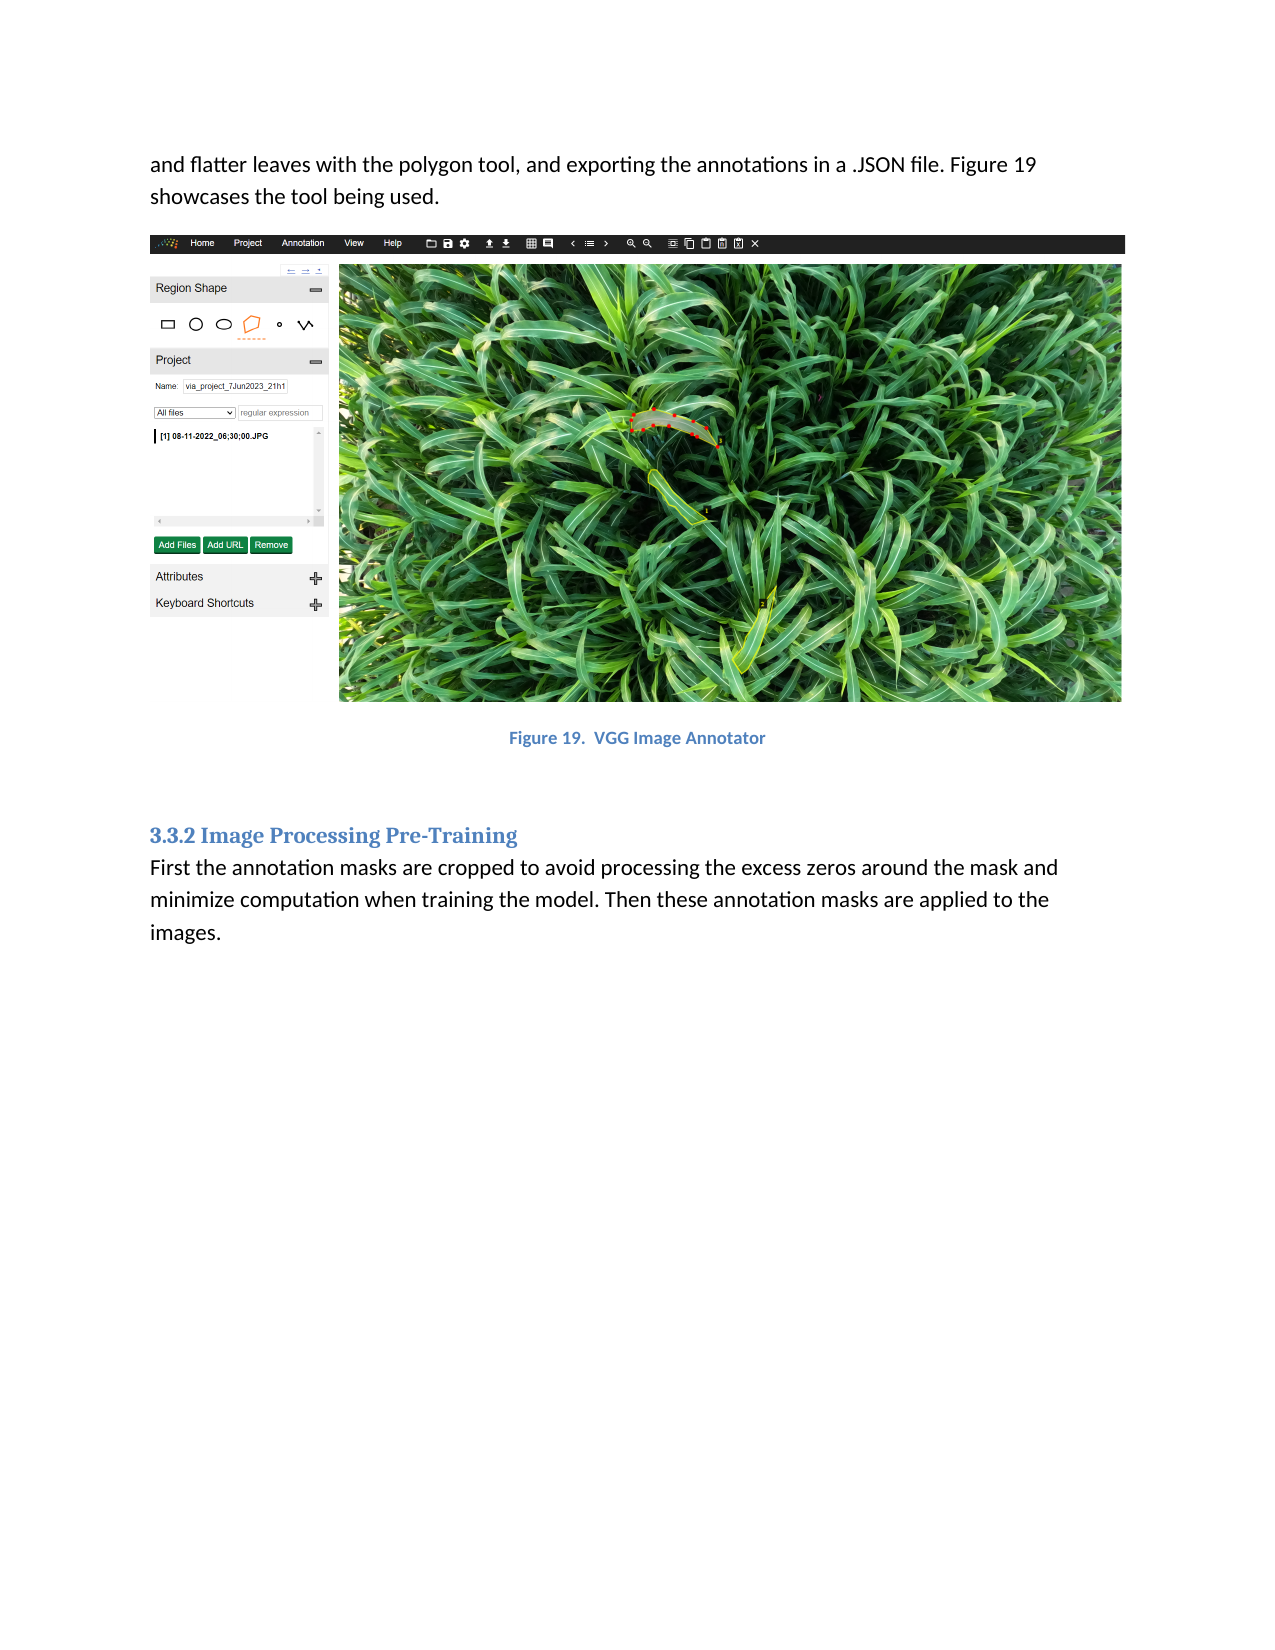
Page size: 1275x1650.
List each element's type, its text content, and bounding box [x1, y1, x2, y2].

picture [150, 235, 1125, 702]
subtitle 3.3.2 Image Processing Pre-Training [150, 823, 1125, 849]
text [150, 150, 1125, 210]
text First the annotation masks are cropped to avoid processing the excess zeros around the mask and minimize computation when training the model. Then these annotation masks are applied to the images. [150, 853, 1125, 946]
